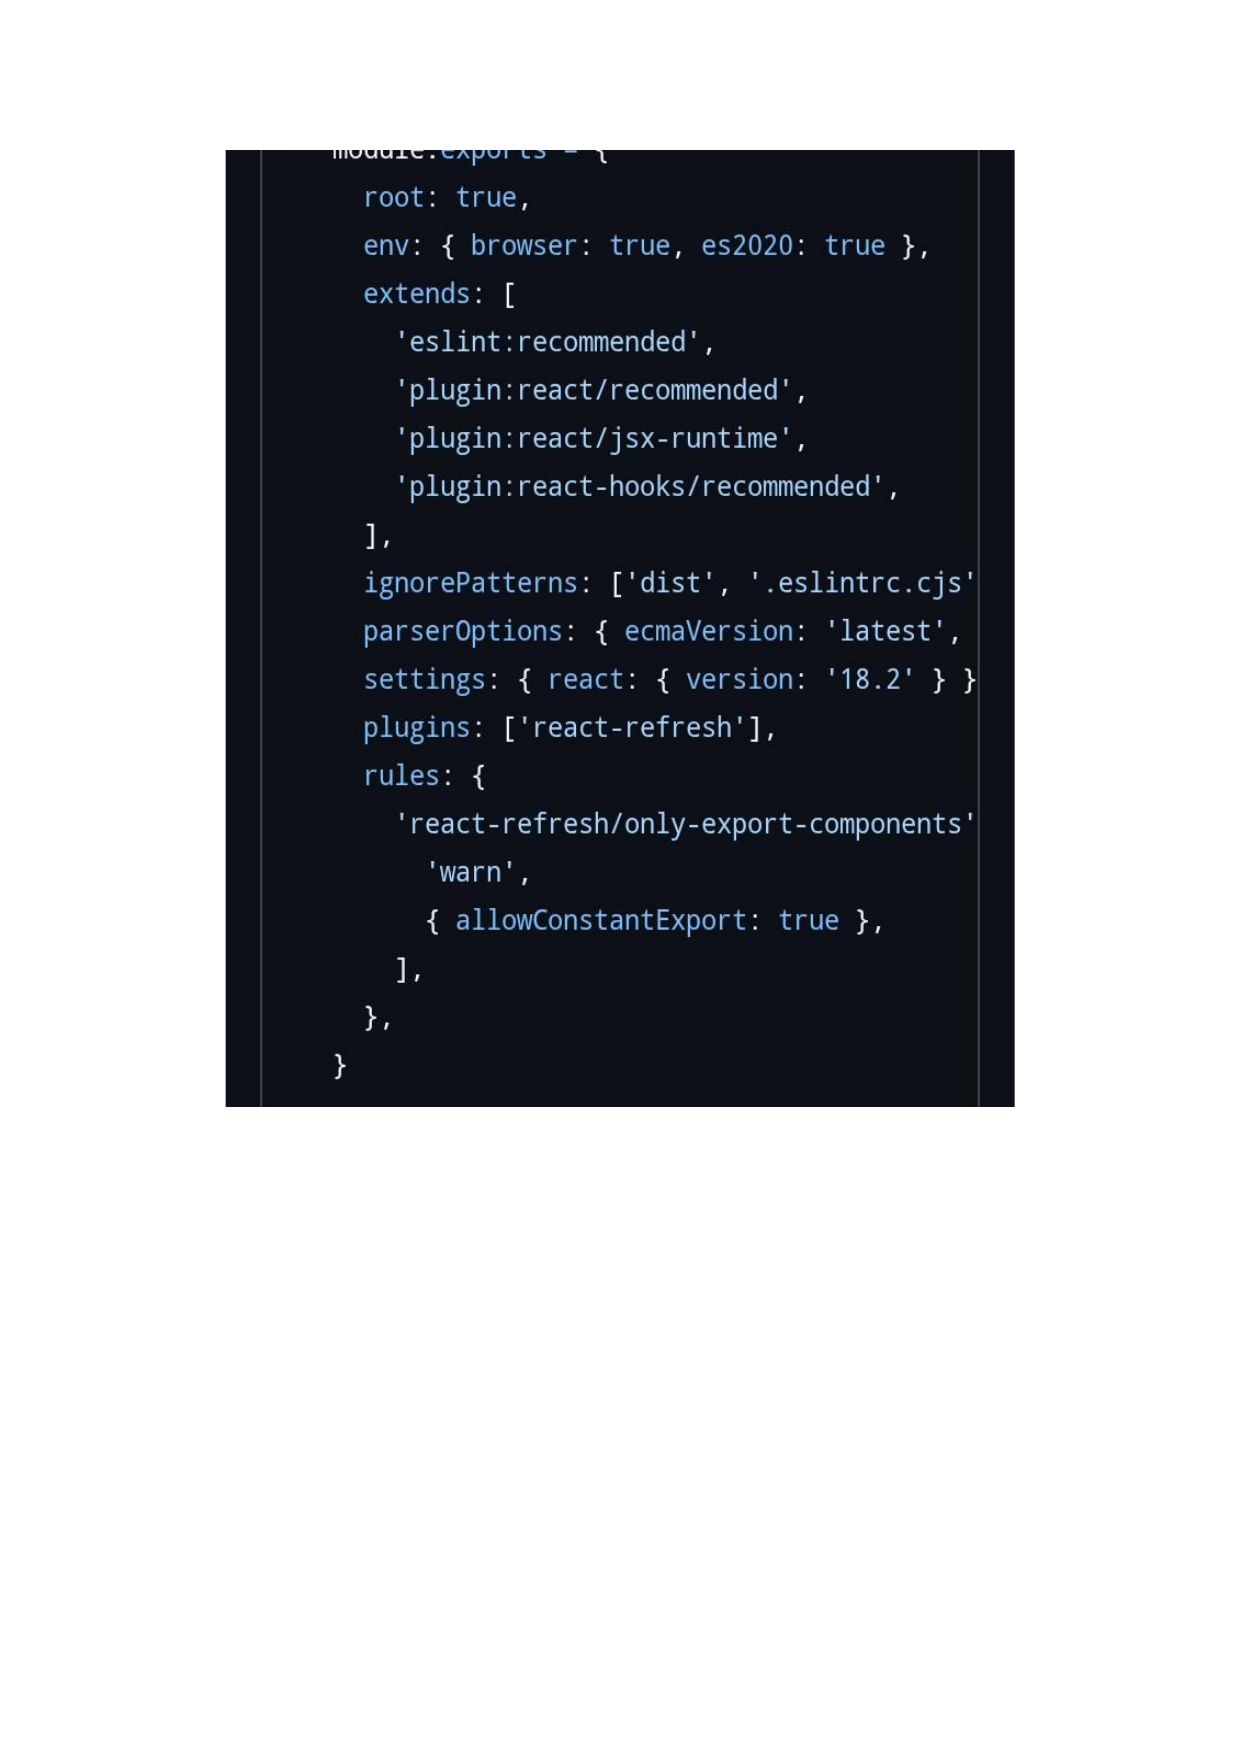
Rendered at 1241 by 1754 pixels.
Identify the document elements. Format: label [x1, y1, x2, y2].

picture [225, 150, 1015, 1107]
